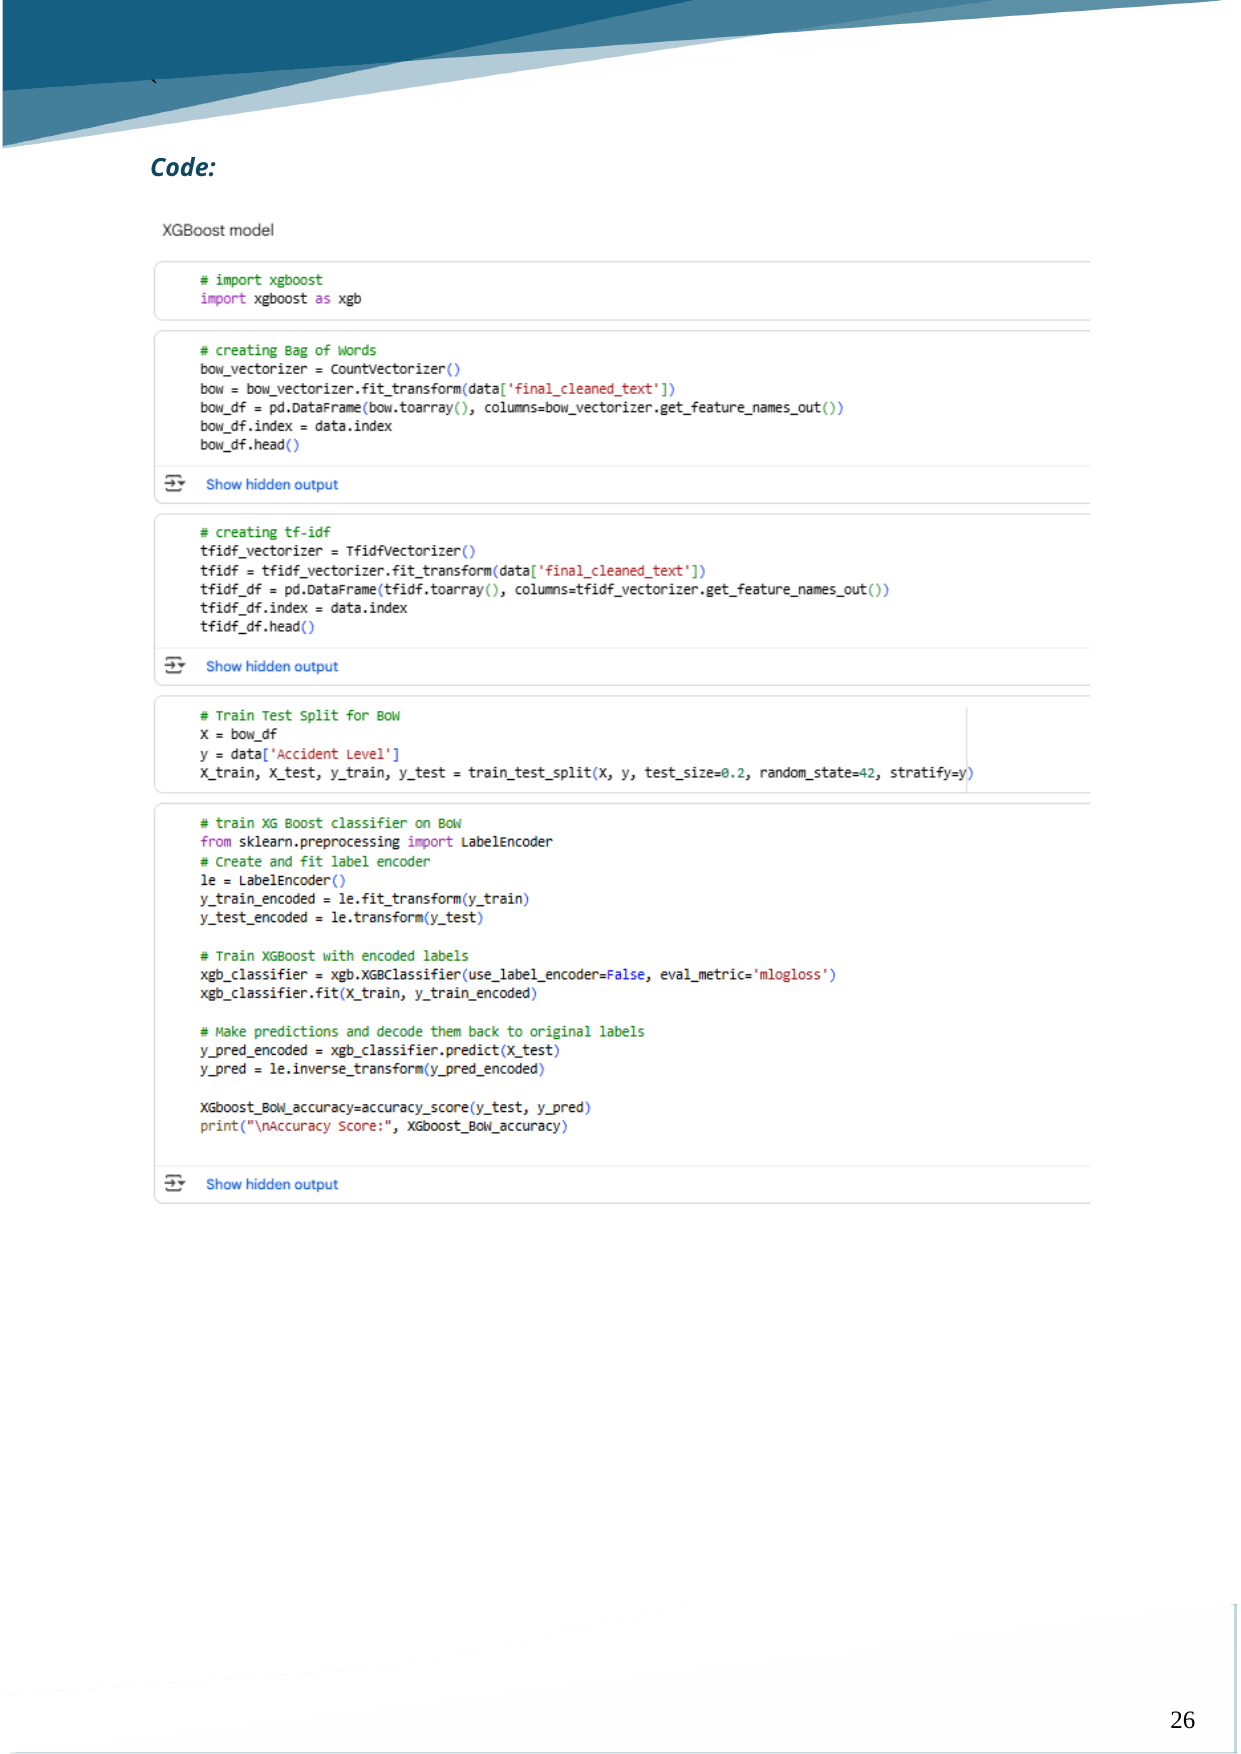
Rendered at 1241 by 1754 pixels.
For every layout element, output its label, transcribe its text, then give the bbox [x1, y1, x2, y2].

subtitle Code: [150, 150, 1090, 184]
picture [2, 0, 1238, 149]
picture [150, 212, 1091, 1204]
picture [2, 1604, 1237, 1753]
